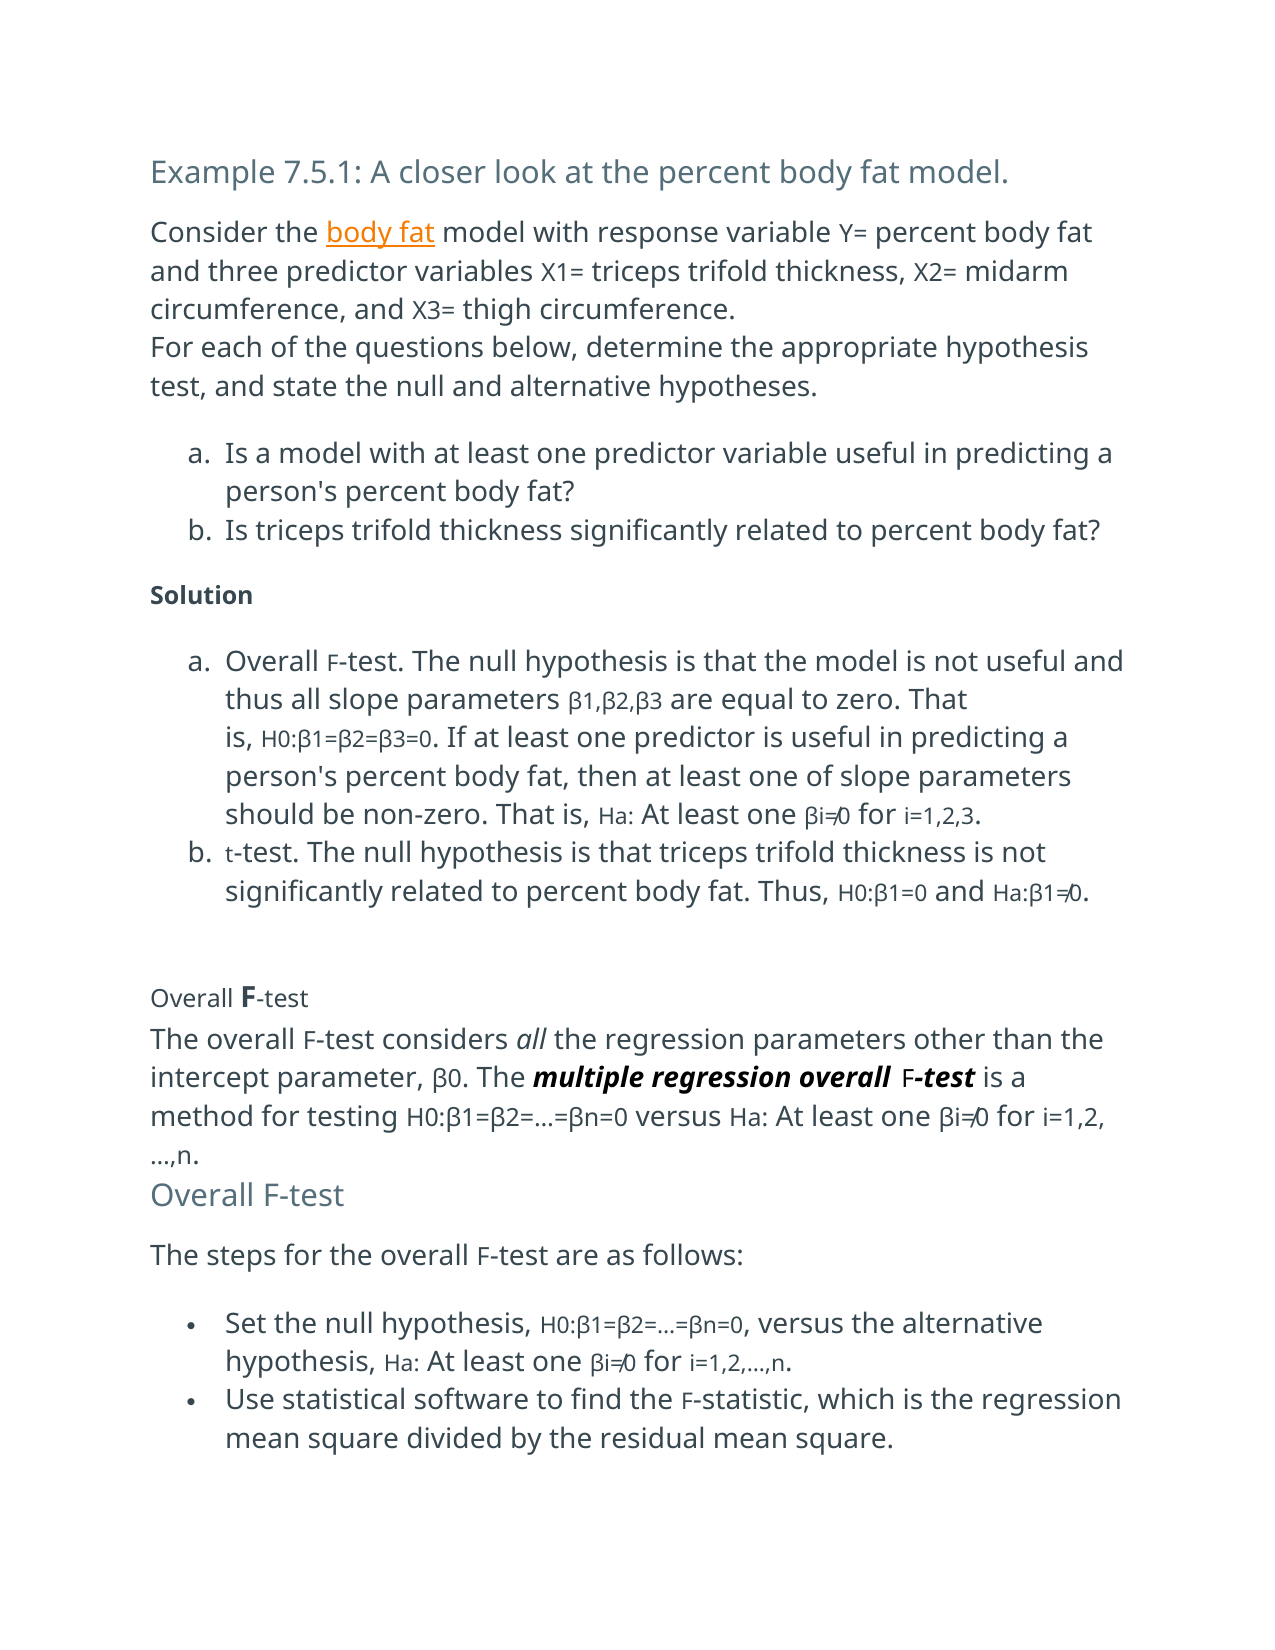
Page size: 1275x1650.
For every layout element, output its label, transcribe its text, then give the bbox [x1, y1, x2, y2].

text Overall F-test [150, 1173, 1125, 1215]
text The overall F-test considers all the regression parameters other than the intercept parameter, β0. The multiple regression overall F-test is a method for testing H0:β1=β2=…=βn=0 versus Ha: At least one βi≠0 for i=1,2,…,n. [150, 1019, 1125, 1173]
list t-test. The null hypothesis is that triceps trifold thickness is not significantly related to percent body fat. Thus, H0:β1=0 and Ha:β1≠0. [187, 832, 1125, 909]
list Set the null hypothesis, H0:β1=β2=…=βn=0, versus the alternative hypothesis, Ha: At least one βi≠0 for i=1,2,…,n. [187, 1303, 1125, 1379]
subtitle Solution [150, 578, 1125, 612]
subtitle Overall F-test [150, 977, 1125, 1016]
list Use statistical software to find the F-statistic, which is the regression mean square divided by the residual mean square. [187, 1379, 1125, 1456]
text Consider the body fat model with response variable Y= percent body fat and three predictor variables X1= triceps trifold thickness, X2= midarm circumference, and X3= thigh circumference. [150, 213, 1125, 328]
list Is triceps trifold thickness significantly related to percent body fat? [187, 510, 1125, 548]
text Example 7.5.1: A closer look at the percent body fat model. [150, 150, 1125, 193]
list Overall F-test. The null hypothesis is that the model is not useful and thus all slope parameters β1,β2,β3 are equal to zero. That is, H0:β1=β2=β3=0. If at least one predictor is useful in predicting a person's percent body fat, then at least one of slope parameters should be non-zero. That is, Ha: At least one βi≠0 for i=1,2,3. [187, 641, 1125, 832]
text For each of the questions below, determine the appropriate hypothesis test, and state the null and alternative hypotheses. [150, 328, 1125, 404]
text The steps for the overall F-test are as follows: [150, 1235, 1125, 1274]
list Is a model with at least one predictor variable useful in predicting a person's percent body fat? [187, 433, 1125, 510]
